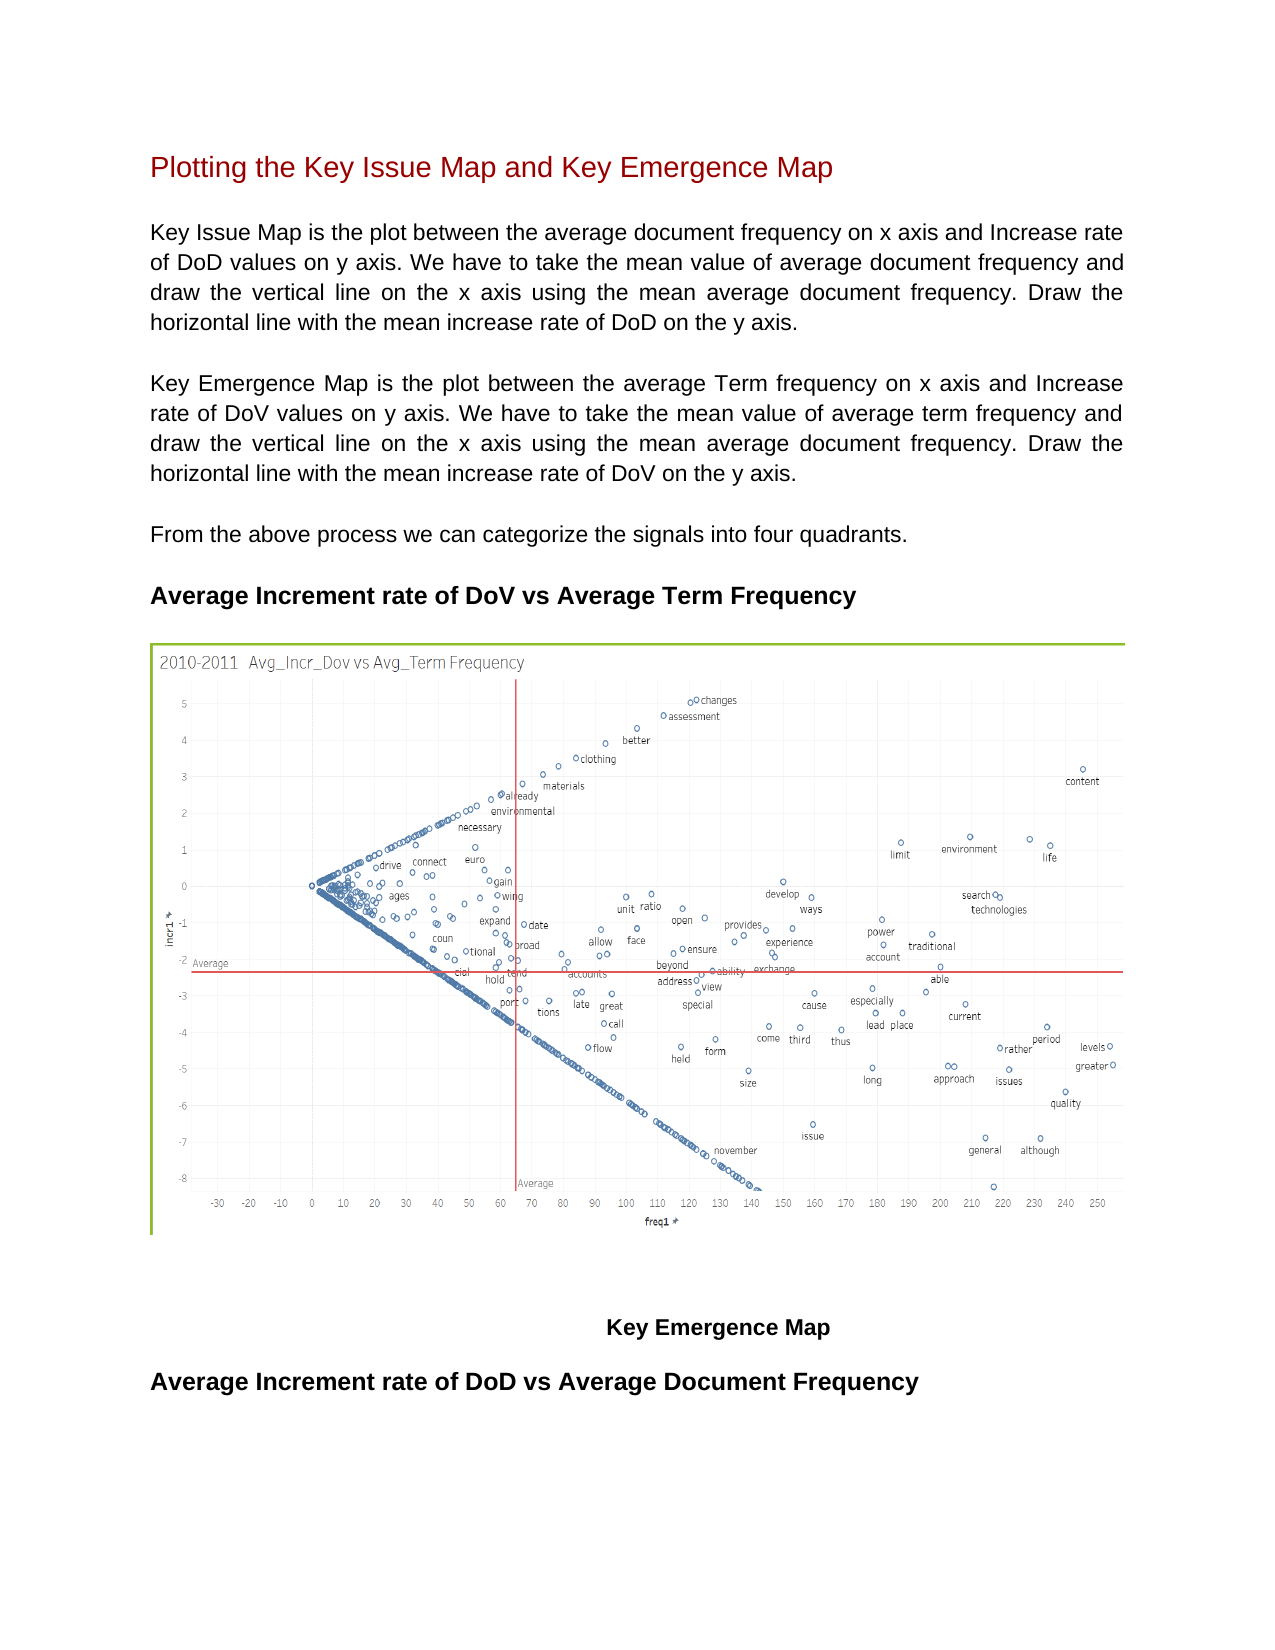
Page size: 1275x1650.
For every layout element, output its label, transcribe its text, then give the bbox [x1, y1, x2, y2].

text From the above process we can categorize the signals into four quadrants. [150, 521, 1125, 547]
text Key Emergence Map is the plot between the average Term frequency on x axis and Increase rate of DoV values on y axis. We have to take the mean value of average term frequency and draw the vertical line on the x axis using the mean average document frequency. Draw the horizontal line with the mean increase rate of DoV on the y axis. [150, 370, 1125, 487]
text Average Increment rate of DoD vs Average Document Frequency [150, 1367, 1125, 1396]
picture [150, 643, 1125, 1235]
text Key Issue Map is the plot between the average document frequency on x axis and Increase rate of DoD values on y axis. We have to take the mean value of average document frequency and draw the vertical line on the x axis using the mean average document frequency. Draw the horizontal line with the mean increase rate of DoD on the y axis. [150, 219, 1125, 336]
subtitle Plotting the Key Issue Map and Key Emergence Map [150, 150, 1125, 183]
text Key Emergence Map [525, 1314, 1125, 1340]
text Average Increment rate of DoV vs Average Term Frequency [150, 581, 1125, 610]
